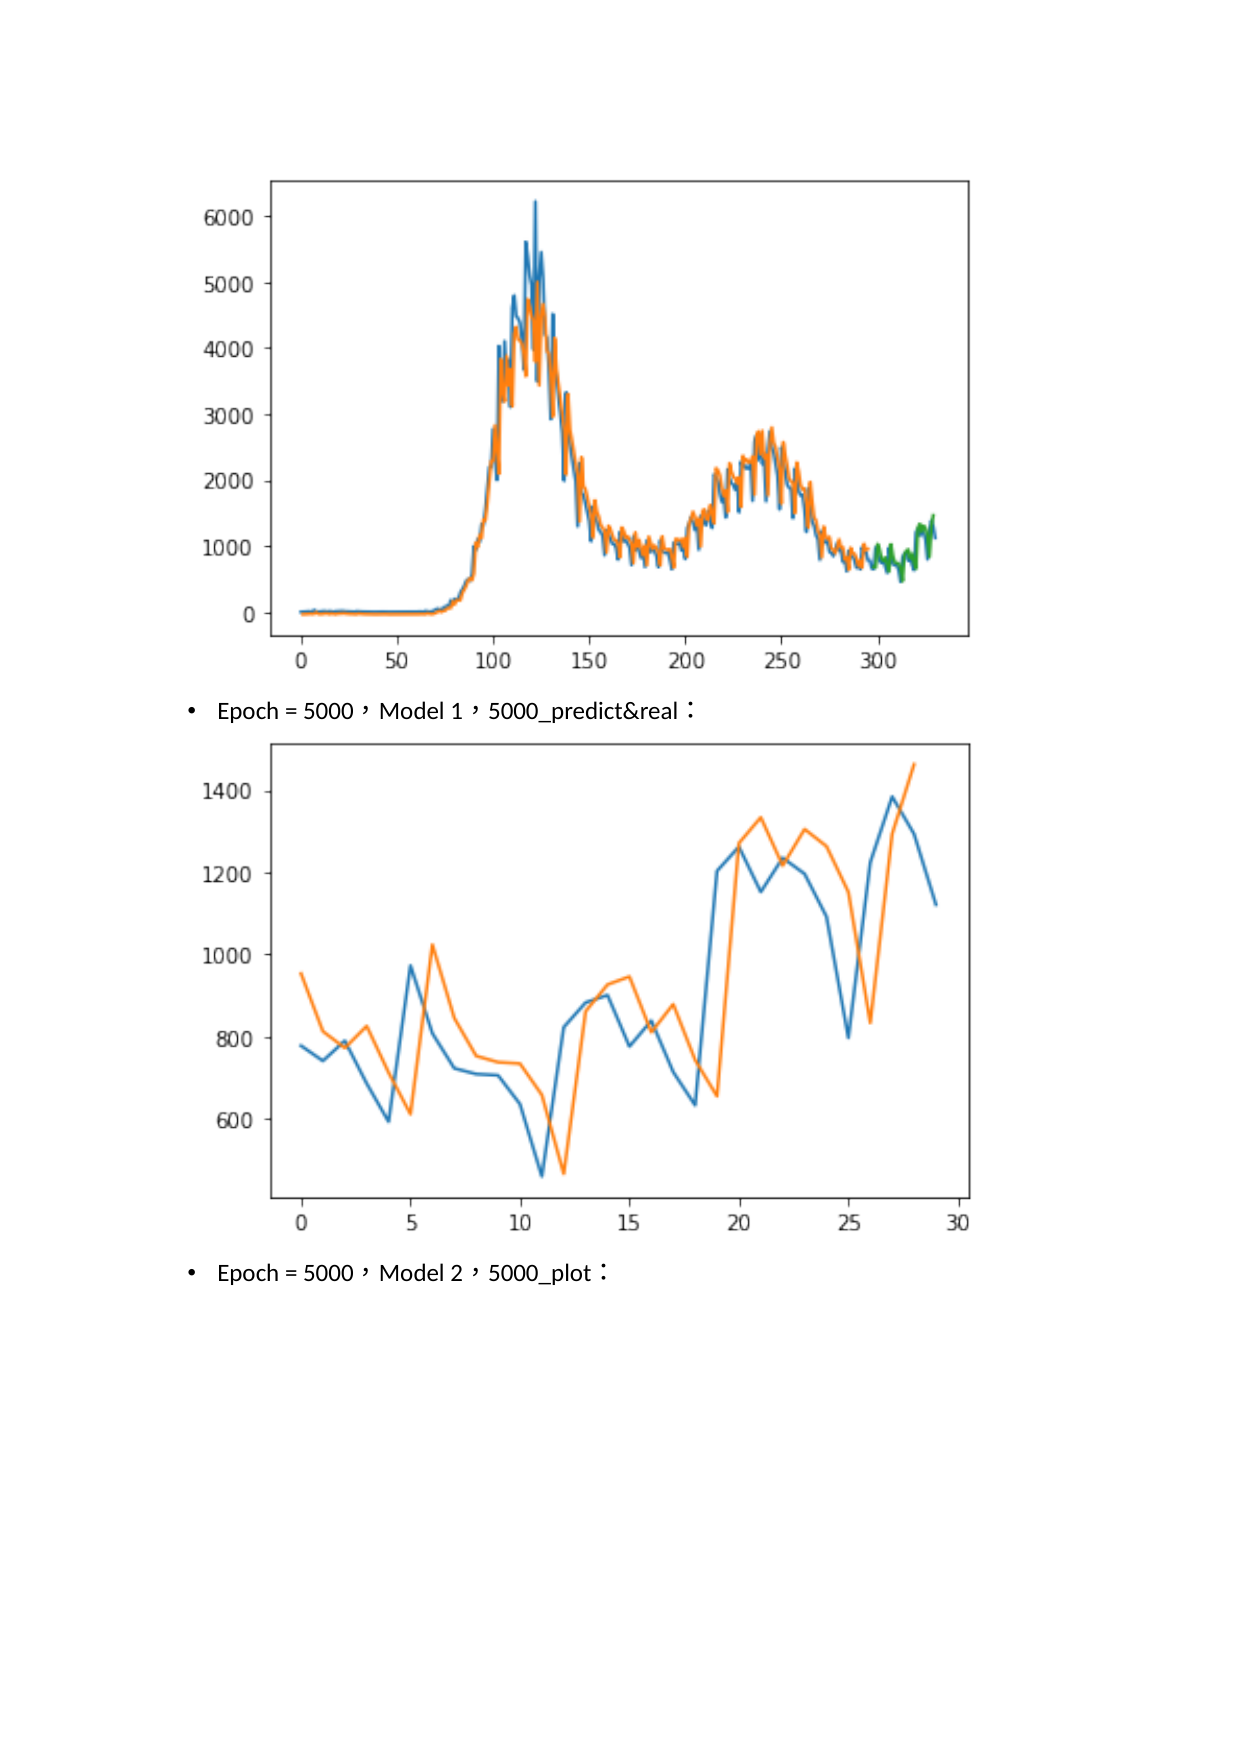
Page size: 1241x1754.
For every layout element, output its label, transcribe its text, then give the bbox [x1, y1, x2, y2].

picture [187, 168, 981, 686]
list Epoch = 5000，Model 2，5000_plot： [187, 1252, 1053, 1289]
list Epoch = 5000，Model 1，5000_predict&real： [187, 689, 1053, 727]
picture [187, 731, 986, 1248]
